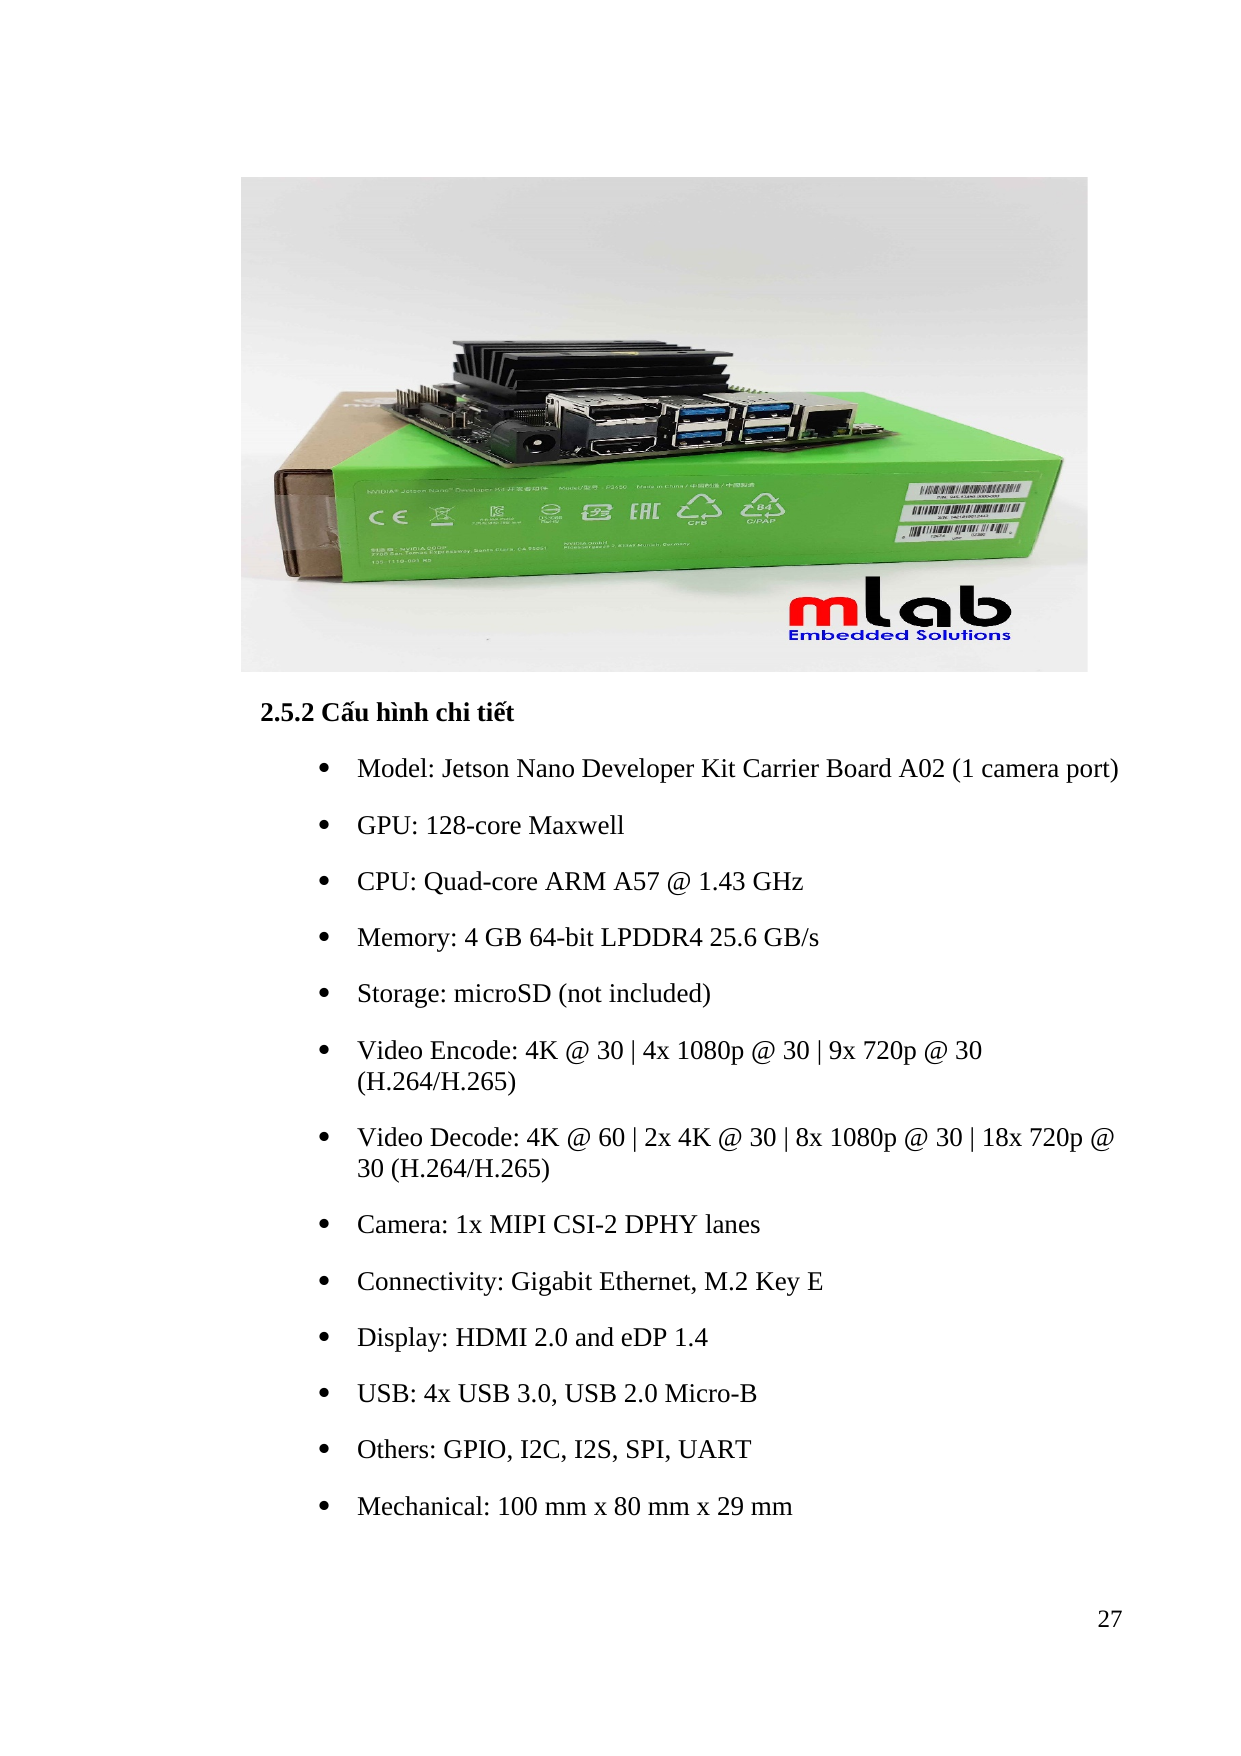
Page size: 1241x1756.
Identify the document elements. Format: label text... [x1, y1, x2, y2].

list CPU: Quad-core ARM A57 @ 1.43 GHz [319, 865, 1122, 896]
picture [241, 177, 1088, 672]
list GPU: 128-core Maxwell [319, 809, 1122, 840]
list Model: Jetson Nano Developer Kit Carrier Board A02 (1 camera port) [319, 753, 1122, 784]
list Memory: 4 GB 64-bit LPDDR4 25.6 GB/s [319, 921, 1122, 953]
list Connectivity: Gigabit Ethernet, M.2 Key E [319, 1265, 1122, 1296]
list Video Encode: 4K @ 30 | 4x 1080p @ 30 | 9x 720p @ 30 (H.264/H.265) [319, 1034, 1122, 1096]
list USB: 4x USB 3.0, USB 2.0 Micro-B [319, 1377, 1122, 1409]
list Mechanical: 100 mm x 80 mm x 29 mm [319, 1490, 1122, 1521]
list Video Decode: 4K @ 60 | 2x 4K @ 30 | 8x 1080p @ 30 | 18x 720p @ 30 (H.264/H.265) [319, 1121, 1122, 1184]
list Display: HDMI 2.0 and eDP 1.4 [319, 1321, 1122, 1352]
list Storage: microSD (not included) [319, 978, 1122, 1009]
subtitle 2.5.2 Cấu hình chi tiết [260, 696, 1122, 728]
list Camera: 1x MIPI CSI-2 DPHY lanes [319, 1209, 1122, 1240]
list Others: GPIO, I2C, I2S, SPI, UART [319, 1434, 1122, 1465]
